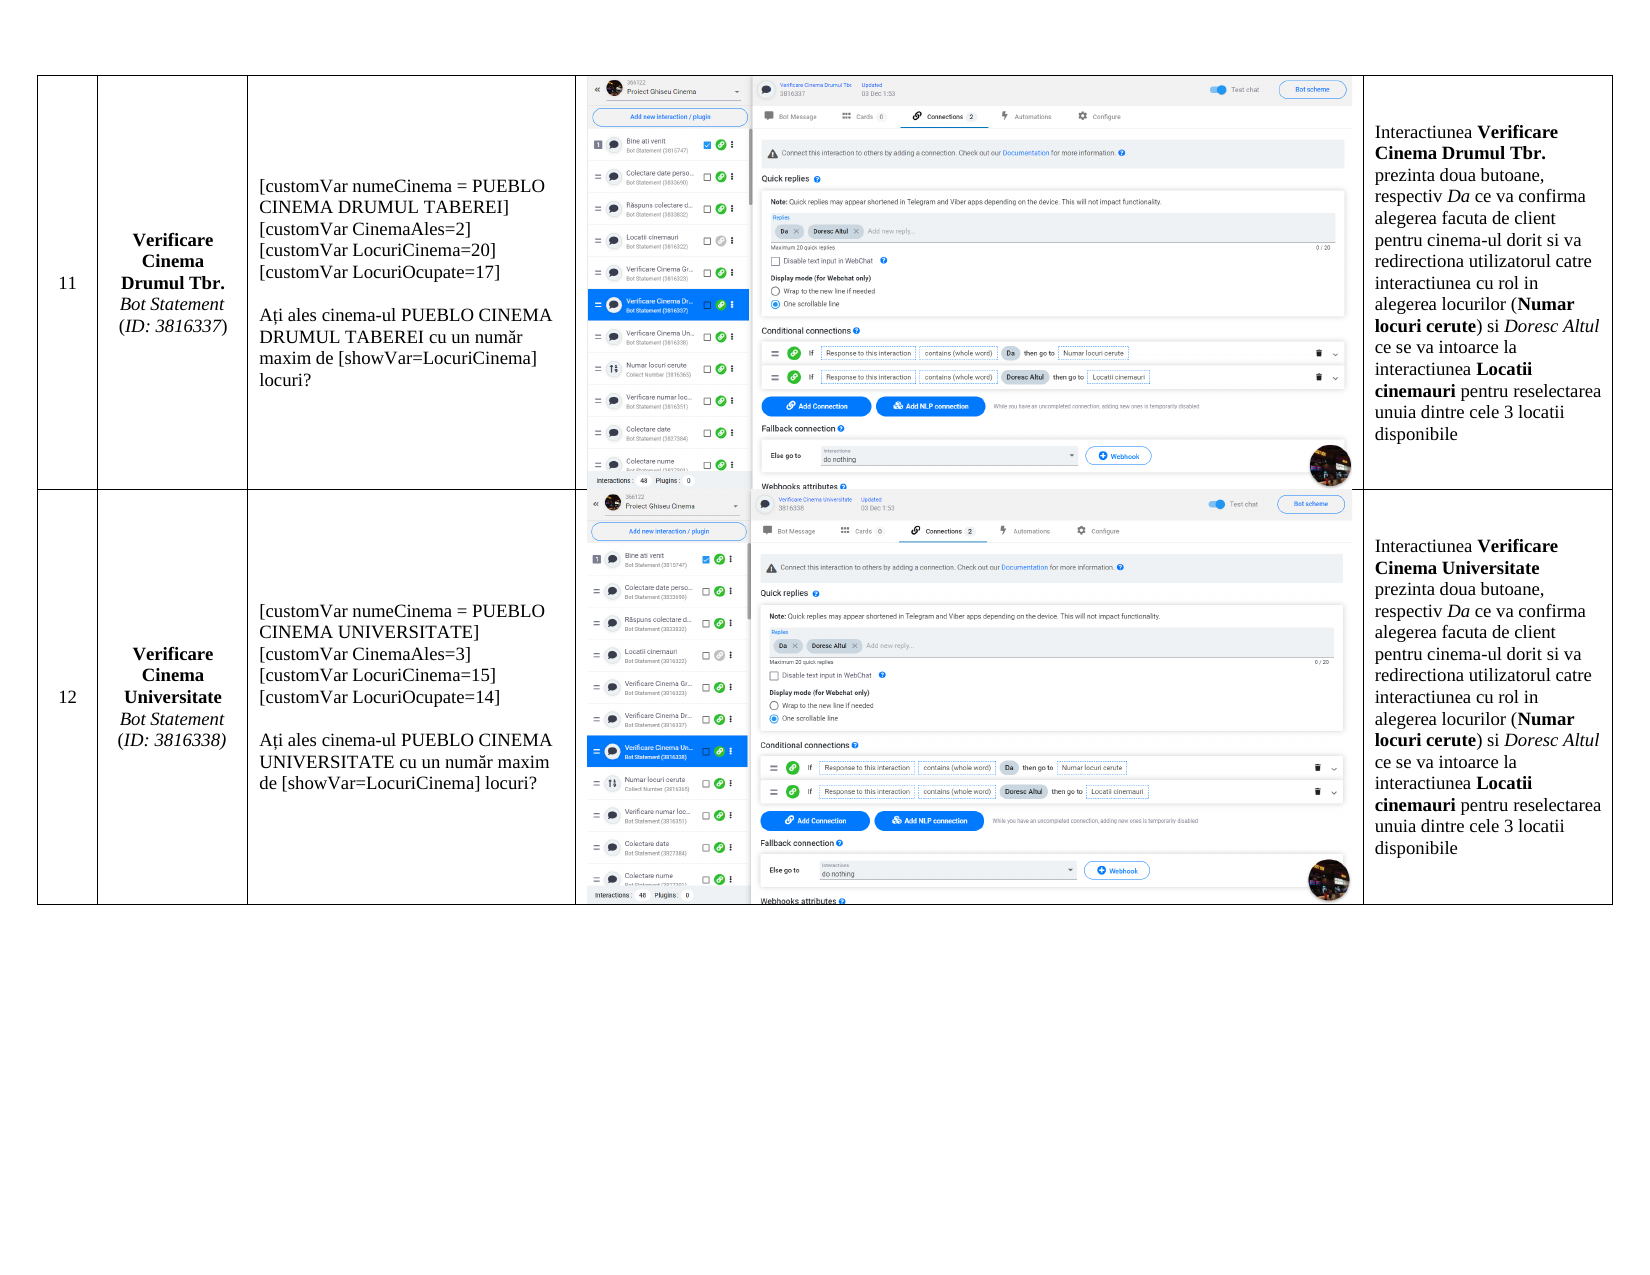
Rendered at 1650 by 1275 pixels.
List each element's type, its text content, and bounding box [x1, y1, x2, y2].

table_cell Verificare Cinema Drumul Tbr. Bot Statement (ID: 3816337) [98, 76, 247, 489]
table_cell 12 [38, 490, 97, 904]
table_cell [customVar numeCinema = PUEBLO CINEMA UNIVERSITATE] [customVar CinemaAles=3] [customVar LocuriCinema=15] [customVar LocuriOcupate=14] Ați ales cinema-ul PUEBLO CINEMA UNIVERSITATE cu un număr maxim de [showVar=LocuriCinema] locuri? [248, 490, 575, 904]
table_cell Verificare Cinema Universitate Bot Statement (ID: 3816338) [98, 490, 247, 904]
picture [587, 76, 1353, 904]
table_cell Interactiunea Verificare Cinema Universitate prezinta doua butoane, respectiv Da ce va confirma alegerea facuta de client pentru cinema-ul dorit si va redirectiona utilizatorul catre interactiunea cu rol in alegerea locurilor (Numar locuri cerute) si Doresc Altul ce se va intoarce la interactiunea Locatii cinemauri pentru reselectarea unuia dintre cele 3 locatii disponibile [1364, 490, 1612, 904]
table_cell 11 [38, 76, 97, 489]
table_cell [1353, 490, 1363, 904]
table_cell [1353, 76, 1363, 489]
table_cell [576, 490, 587, 904]
table_cell Interactiunea Verificare Cinema Drumul Tbr. prezinta doua butoane, respectiv Da ce va confirma alegerea facuta de client pentru cinema-ul dorit si va redirectiona utilizatorul catre interactiunea cu rol in alegerea locurilor (Numar locuri cerute) si Doresc Altul ce se va intoarce la interactiunea Locatii cinemauri pentru reselectarea unuia dintre cele 3 locatii disponibile [1364, 76, 1612, 489]
table_cell [576, 76, 587, 489]
table_cell [customVar numeCinema = PUEBLO CINEMA DRUMUL TABEREI] [customVar CinemaAles=2] [customVar LocuriCinema=20] [customVar LocuriOcupate=17] Ați ales cinema-ul PUEBLO CINEMA DRUMUL TABEREI cu un număr maxim de [showVar=LocuriCinema] locuri? [248, 76, 575, 489]
